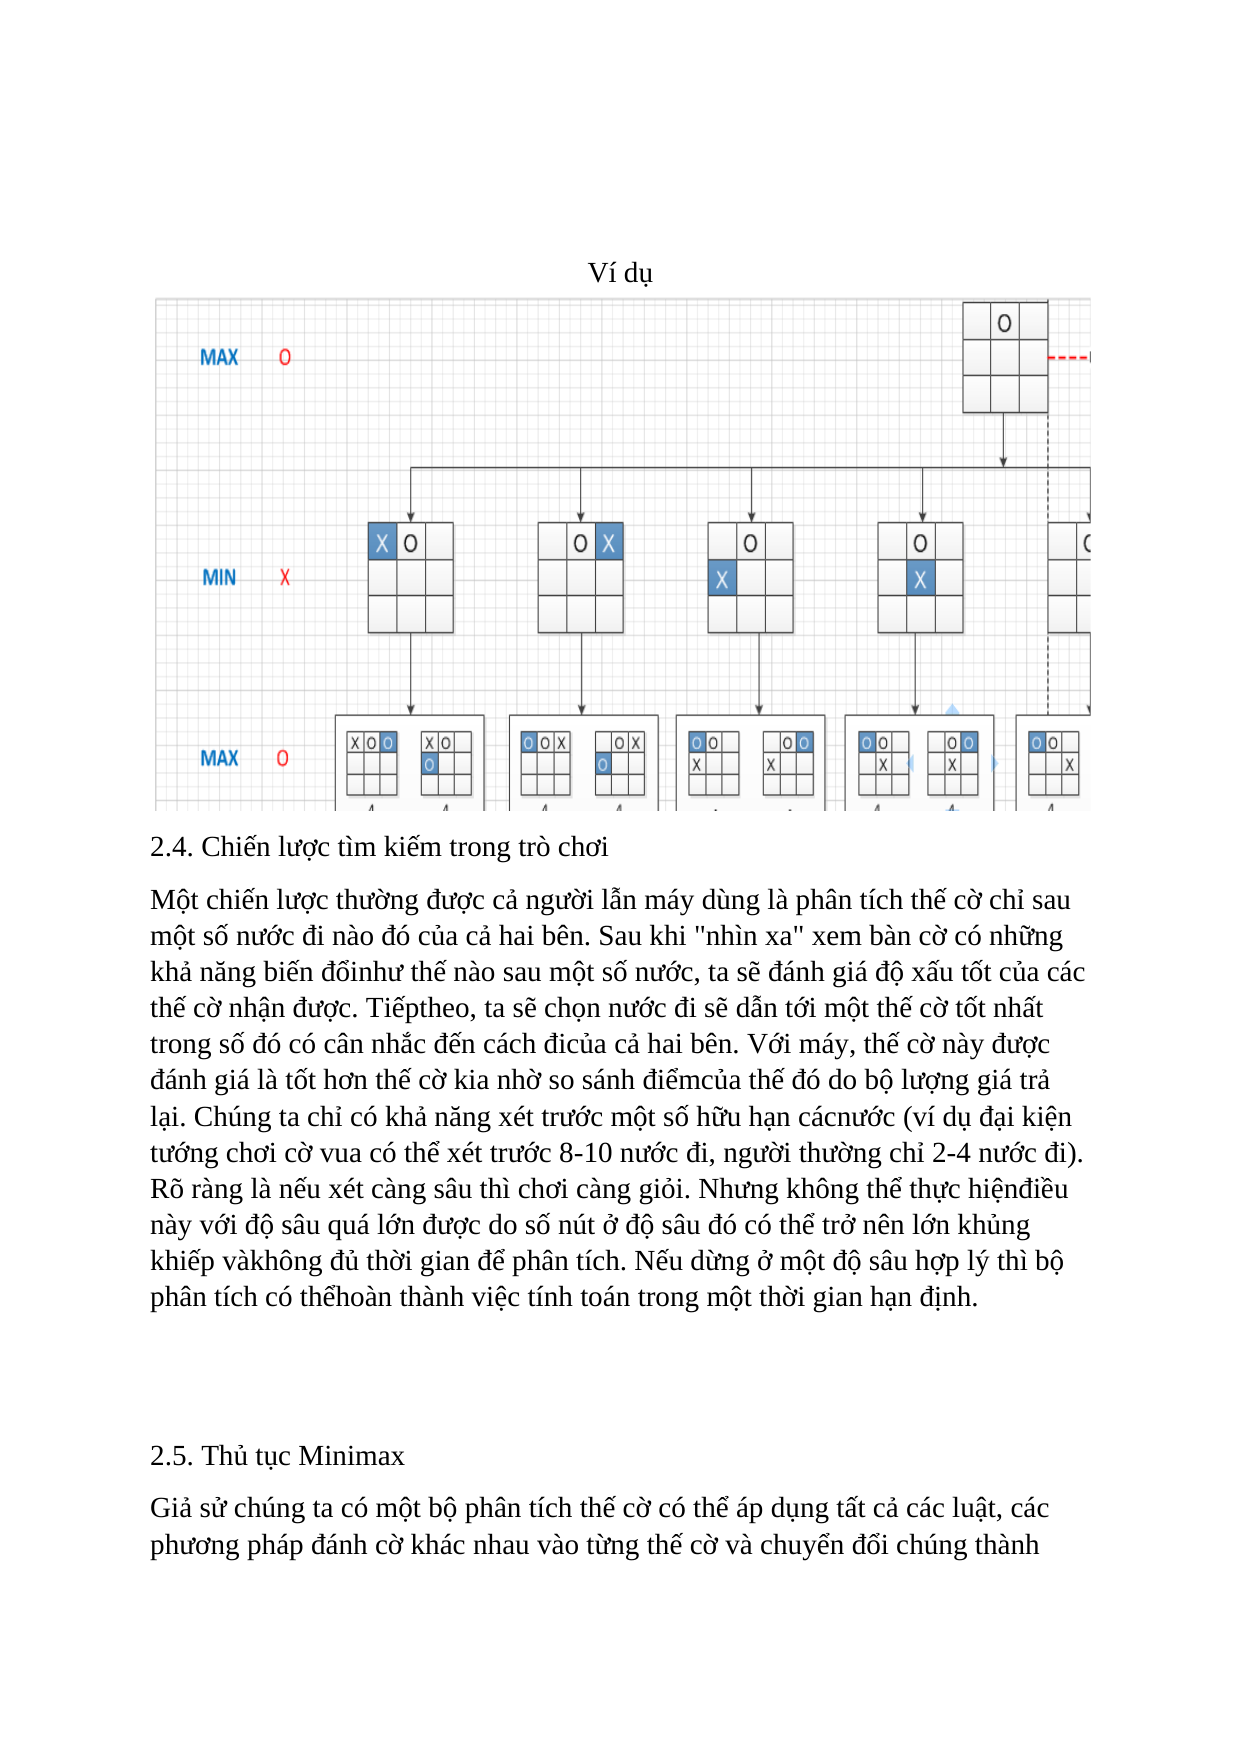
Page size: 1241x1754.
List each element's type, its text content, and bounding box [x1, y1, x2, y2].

text 2.4. Chiến lược tìm kiếm trong trò chơi [150, 829, 1090, 862]
text Ví dụ [150, 256, 1090, 291]
picture [150, 291, 1091, 811]
text 2.5. Thủ tục Minimax [150, 1438, 1090, 1471]
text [150, 1491, 1090, 1560]
text Một chiến lược thường được cả người lẫn máy dùng là phân tích thế cờ chỉ sau một số nước đi nào đó của cả hai bên. Sau khi "nhìn xa" xem bàn cờ có những khả năng biến đổinhư thế nào sau một số nước, ta sẽ đánh giá độ xấu tốt của các thế cờ nhận được. Tiếptheo, ta sẽ chọn nước đi sẽ dẫn tới một thế cờ tốt nhất trong số đó có cân nhắc đến cách đicủa cả hai bên. Với máy, thế cờ này được đánh giá là tốt hơn thế cờ kia nhờ so sánh điểmcủa thế đó do bộ lượng giá trả lại. Chúng ta chỉ có khả năng xét trước một số hữu hạn cácnước (ví dụ đại kiện tướng chơi cờ vua có thể xét trước 8-10 nước đi, người thường chỉ 2-4 nước đi). Rõ ràng là nếu xét càng sâu thì chơi càng giỏi. Nhưng không thể thực hiệnđiều này với độ sâu quá lớn được do số nút ở độ sâu đó có thể trở nên lớn khủng khiếp vàkhông đủ thời gian để phân tích. Nếu dừng ở một độ sâu hợp lý thì bộ phân tích có thểhoàn thành việc tính toán trong một thời gian hạn định. [150, 882, 1090, 1313]
